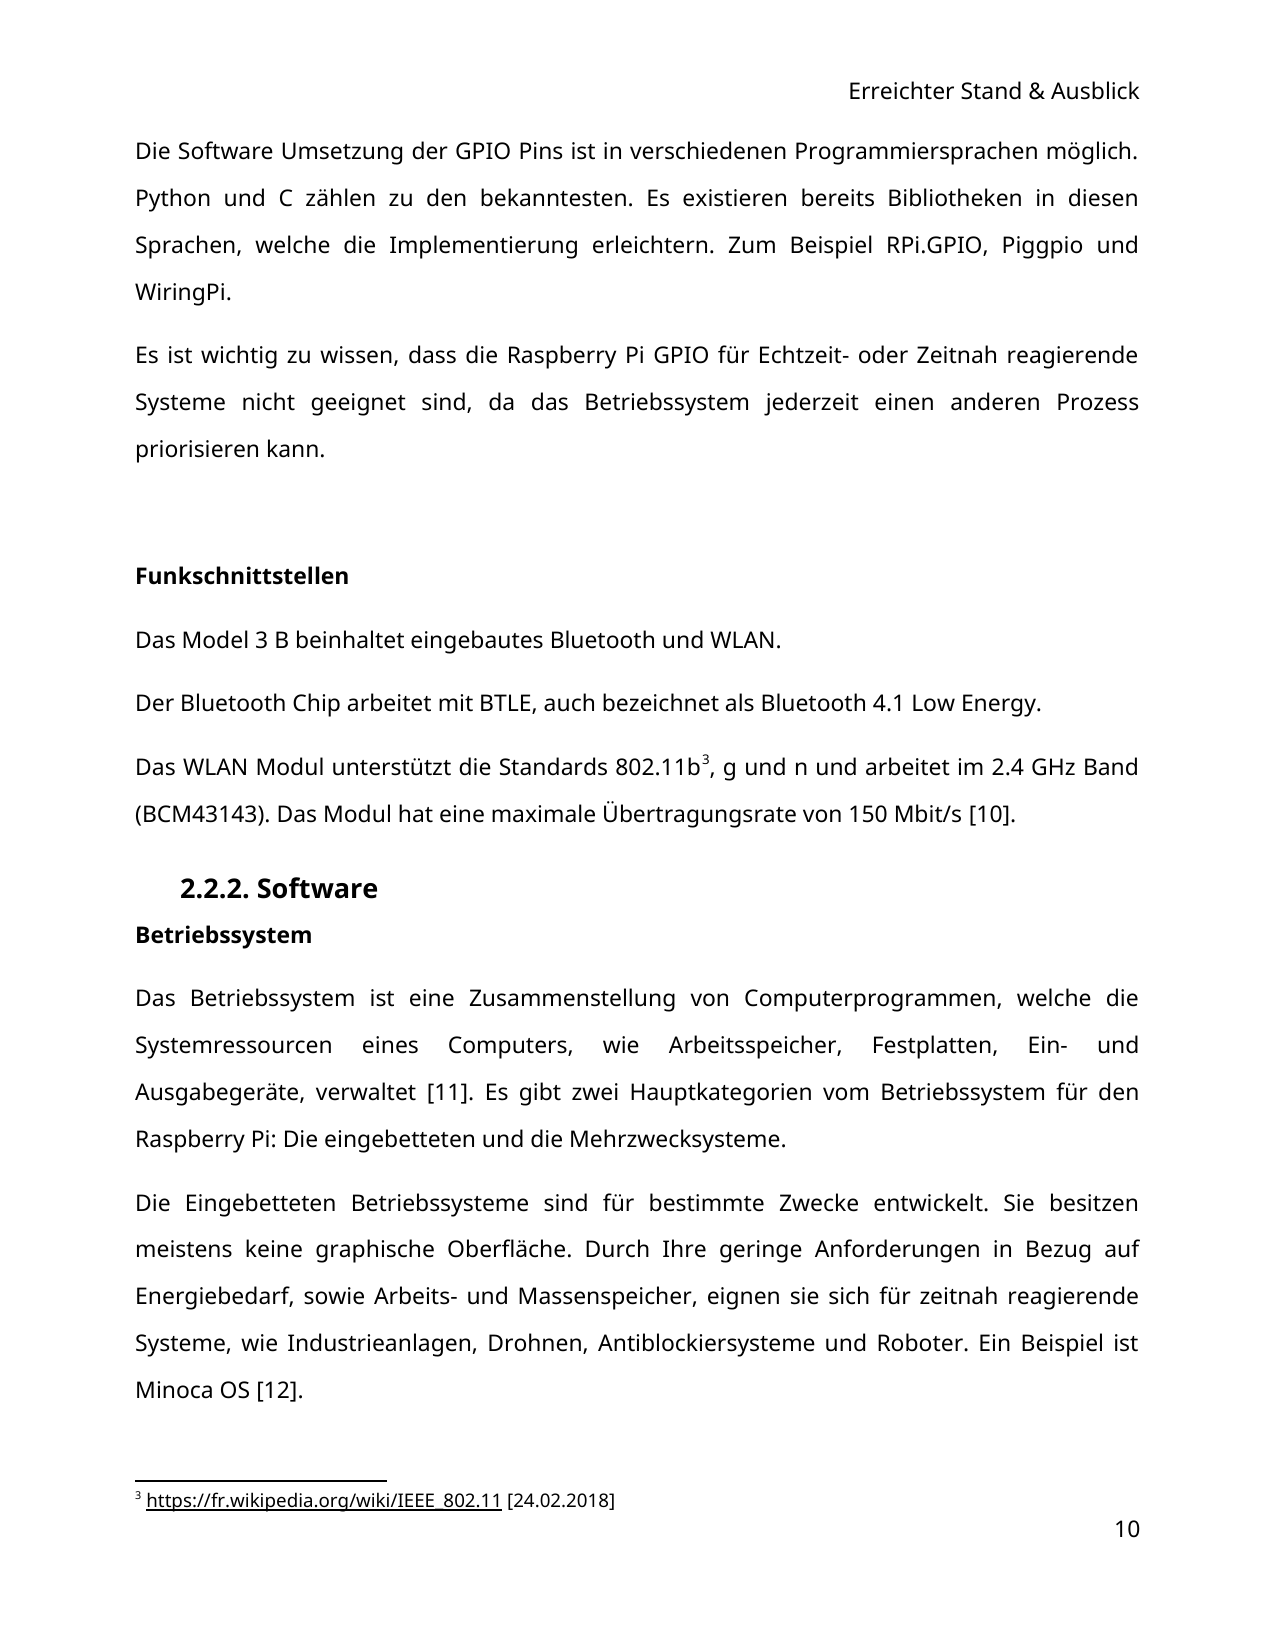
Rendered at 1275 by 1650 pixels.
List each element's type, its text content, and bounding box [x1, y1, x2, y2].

text Betriebssystem [135, 919, 1140, 950]
text Die Eingebetteten Betriebssysteme sind für bestimmte Zwecke entwickelt. Sie besitzen meistens keine graphische Oberfläche. Durch Ihre geringe Anforderungen in Bezug auf Energiebedarf, sowie Arbeits- und Massenspeicher, eignen sie sich für zeitnah reagierende Systeme, wie Industrieanlagen, Drohnen, Antiblockiersysteme und Roboter. Ein Beispiel ist Minoca OS . [135, 1186, 1140, 1405]
text Die Software Umsetzung der GPIO Pins ist in verschiedenen Programmiersprachen möglich. Python und C zählen zu den bekanntesten. Es existieren bereits Bibliotheken in diesen Sprachen, welche die Implementierung erleichtern. Zum Beispiel RPi.GPIO, Piggpio und WiringPi. [135, 135, 1140, 307]
text Das Model 3 B beinhaltet eingebautes Bluetooth und WLAN. [135, 623, 1140, 655]
text Es ist wichtig zu wissen, dass die Raspberry Pi GPIO für Echtzeit- oder Zeitnah reagierende Systeme nicht geeignet sind, da das Betriebssystem jederzeit einen anderen Prozess priorisieren kann. [135, 339, 1140, 464]
text Funkschnittstellen [135, 560, 1140, 591]
text Das WLAN Modul unterstützt die Standards 802.11b, g und n und arbeitet im 2.4 GHz Band (BCM43143). Das Modul hat eine maximale Übertragungsrate von 150 Mbit/s . [135, 751, 1140, 829]
text Der Bluetooth Chip arbeitet mit BTLE, auch bezeichnet als Bluetooth 4.1 Low Energy. [135, 687, 1140, 718]
text Das Betriebssystem ist eine Zusammenstellung von Computerprogrammen, welche die Systemressourcen eines Computers, wie Arbeitsspeicher, Festplatten, Ein- und Ausgabegeräte, verwaltet . Es gibt zwei Hauptkategorien vom Betriebssystem für den Raspberry Pi: Die eingebetteten und die Mehrzwecksysteme. [135, 982, 1140, 1154]
subtitle Software [180, 869, 1140, 906]
